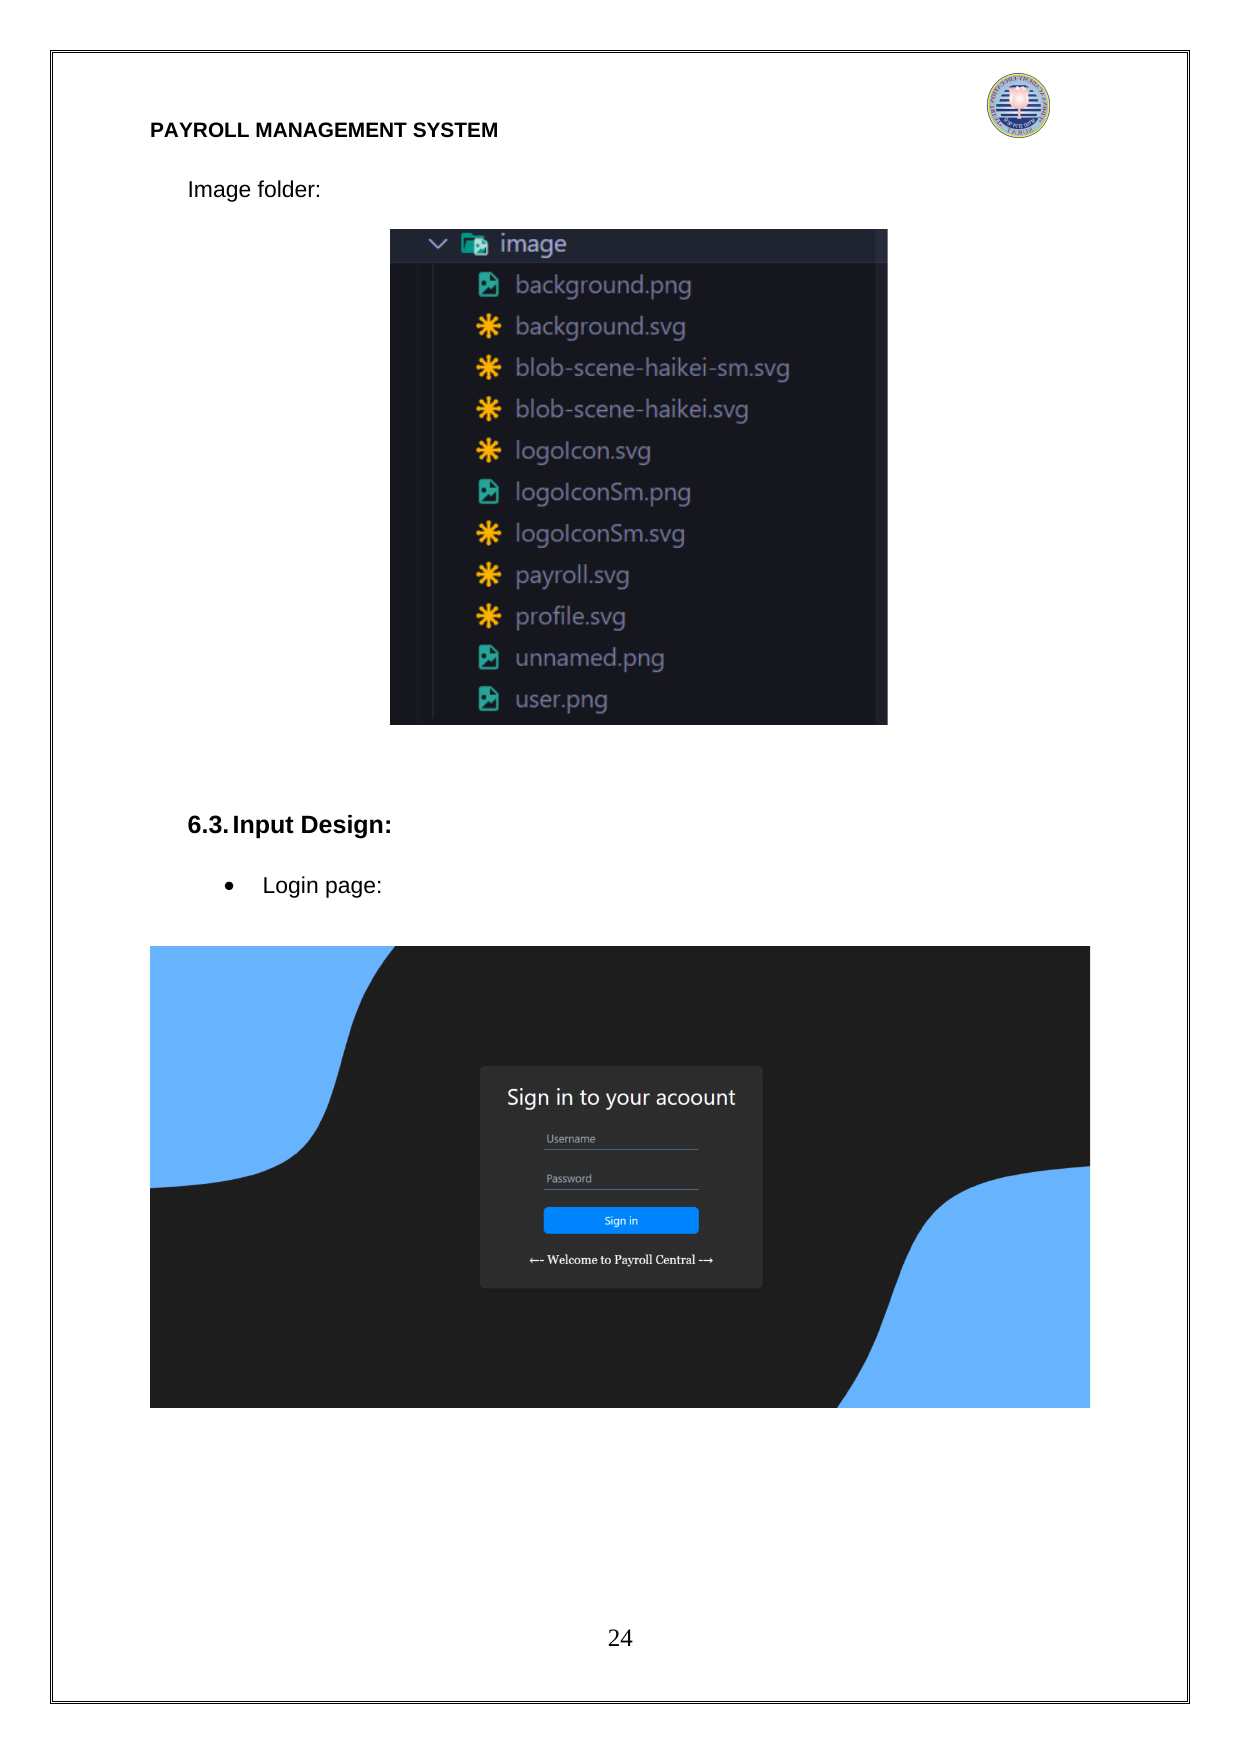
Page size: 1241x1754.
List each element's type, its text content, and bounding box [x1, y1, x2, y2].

list Input Design: [187, 810, 1090, 839]
picture [986, 73, 1050, 138]
list Login page: [225, 872, 1090, 899]
picture [150, 946, 1091, 1408]
text Image folder: [150, 176, 1090, 203]
picture [390, 229, 888, 725]
